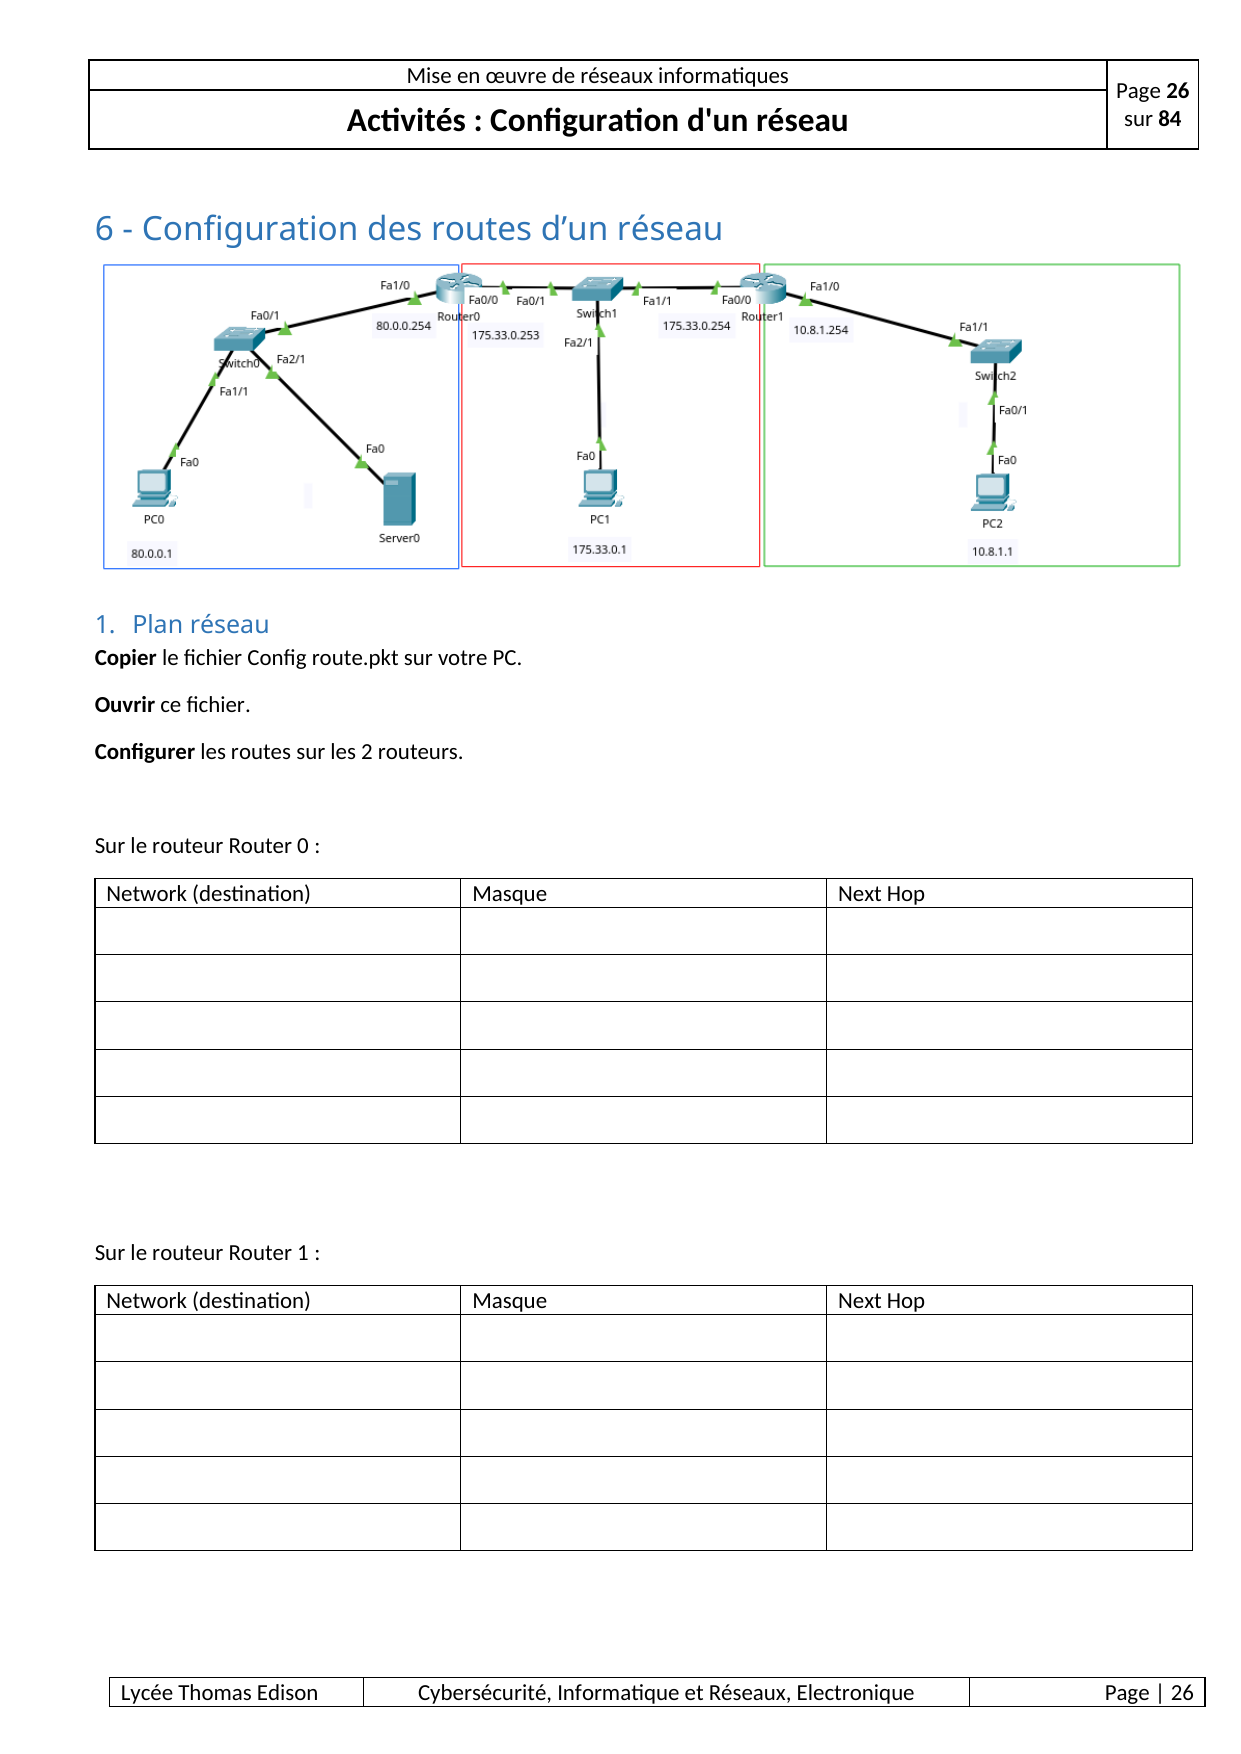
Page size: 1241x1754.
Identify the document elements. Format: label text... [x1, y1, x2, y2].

table_cell [461, 955, 826, 1001]
text Sur le routeur Router 0 : [94, 831, 1193, 859]
table_cell [827, 1362, 1192, 1408]
text Ouvrir ce fichier. [94, 690, 1193, 718]
table_cell [96, 1362, 460, 1408]
table_cell [96, 1315, 460, 1361]
text Configurer les routes sur les 2 routeurs. [94, 737, 1193, 765]
table_cell [461, 1457, 826, 1503]
table_cell [827, 1457, 1192, 1503]
table_cell [827, 1002, 1192, 1048]
table_cell [461, 1315, 826, 1361]
table_cell [96, 1002, 460, 1048]
subtitle Plan réseau [94, 606, 1193, 641]
table_cell [461, 1410, 826, 1456]
table_cell [96, 1097, 460, 1143]
table_cell [461, 1362, 826, 1408]
text Copier le fichier Config route.pkt sur votre PC. [94, 643, 1193, 671]
subtitle 6 - Configuration des routes d’un réseau [94, 205, 1193, 250]
table_cell [96, 1410, 460, 1456]
table_cell [827, 1315, 1192, 1361]
text Sur le routeur Router 1 : [94, 1238, 1193, 1266]
table_cell [827, 1050, 1192, 1096]
table_cell [827, 1410, 1192, 1456]
table_cell [96, 1050, 460, 1096]
table_header Network (destination) [96, 879, 460, 907]
table_header Next Hop [827, 879, 1192, 907]
picture [94, 253, 1193, 588]
table_cell [461, 1050, 826, 1096]
table_cell [461, 1504, 826, 1550]
table_cell [827, 955, 1192, 1001]
table_header Next Hop [827, 1286, 1192, 1314]
table_header Masque [461, 879, 826, 907]
table_cell [461, 908, 826, 954]
table_cell [96, 1457, 460, 1503]
table_cell [827, 1504, 1192, 1550]
table_header Network (destination) [96, 1286, 460, 1314]
table_cell [827, 908, 1192, 954]
table_cell [461, 1002, 826, 1048]
table_cell [96, 1504, 460, 1550]
table_cell [827, 1097, 1192, 1143]
table_cell [96, 908, 460, 954]
table_cell [461, 1097, 826, 1143]
table_cell [96, 955, 460, 1001]
table_header Masque [461, 1286, 826, 1314]
